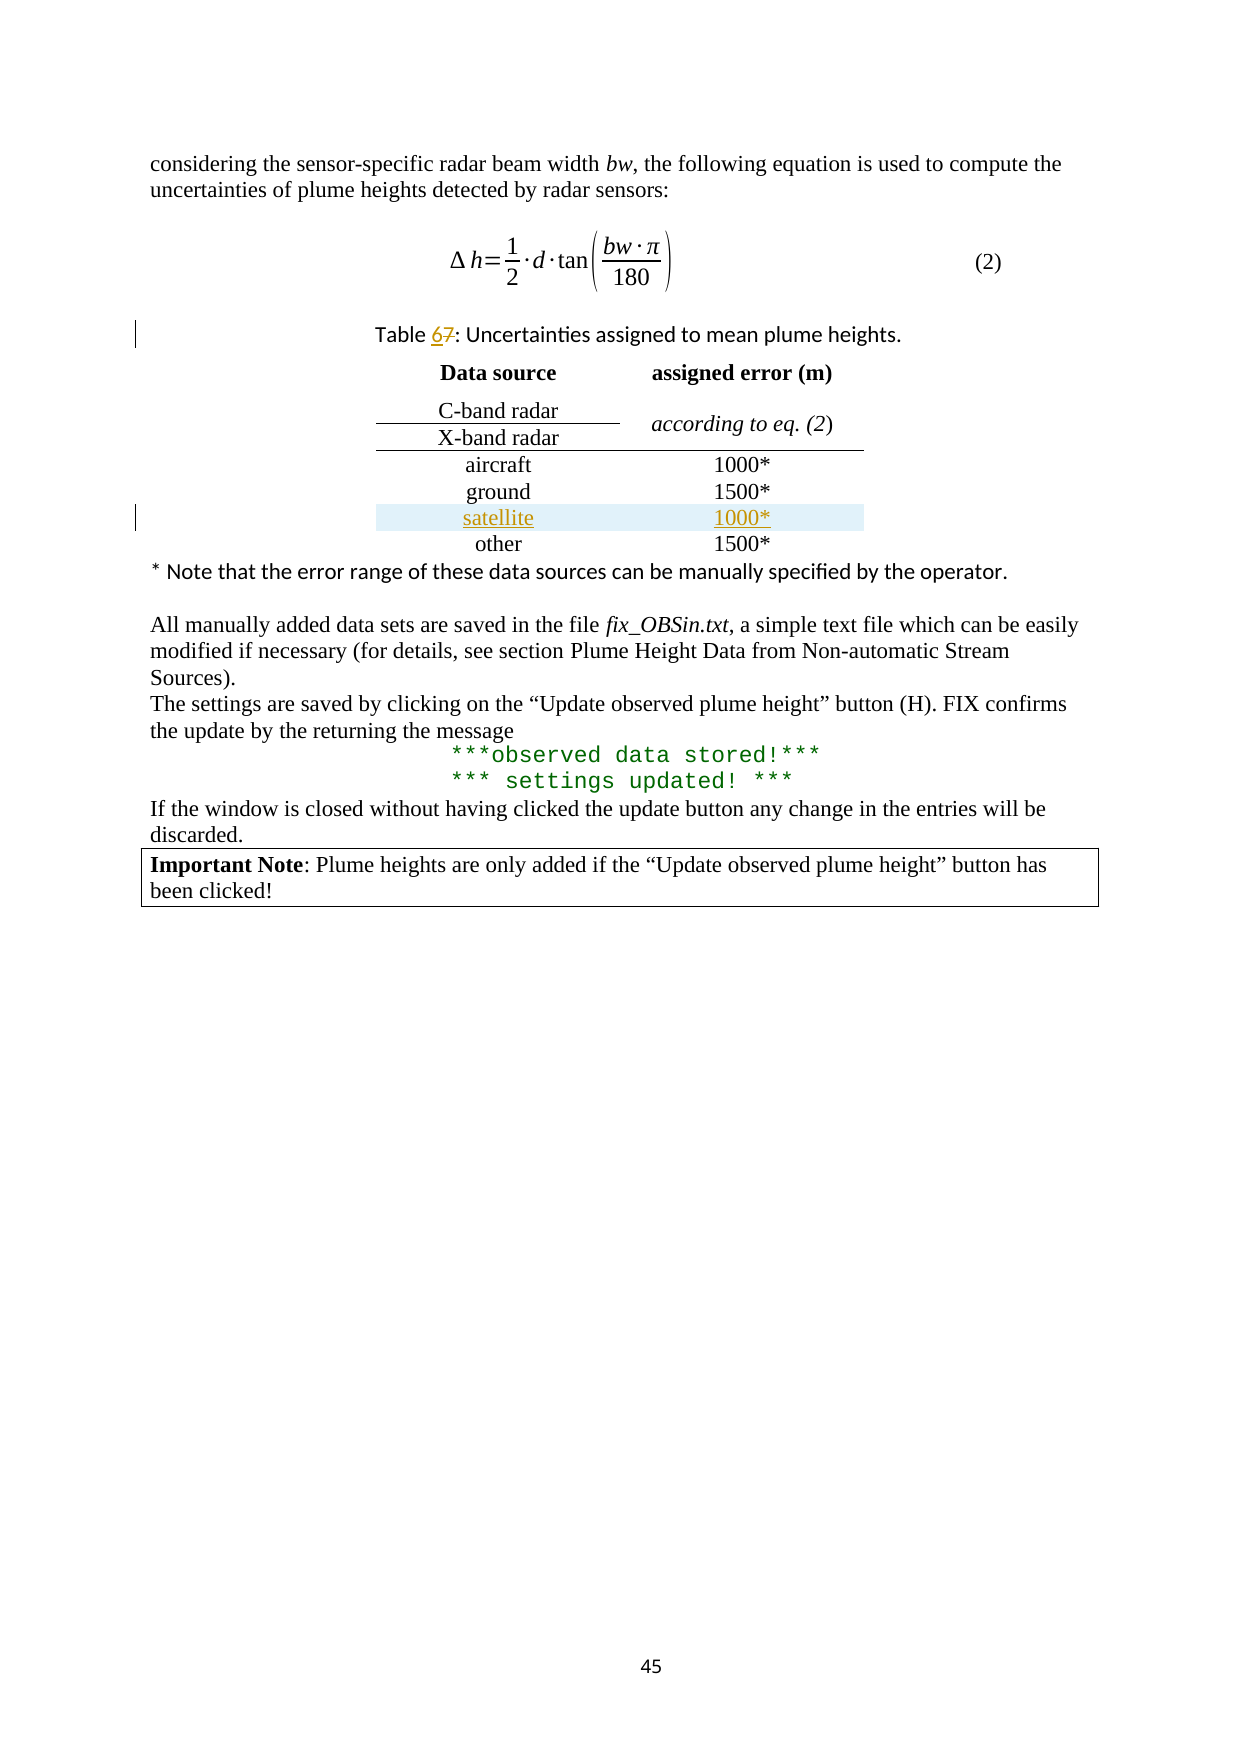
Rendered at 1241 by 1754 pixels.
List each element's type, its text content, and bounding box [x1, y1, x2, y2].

table_cell other [376, 531, 620, 557]
text If the window is closed without having clicked the update button any change in the entries will be discarded. [150, 795, 1090, 848]
text * Note that the error range of these data sources can be manually specified by the operator. [150, 557, 1090, 585]
table_header Data source [376, 349, 620, 397]
text All manually added data sets are saved in the file fix_OBSin.txt, a simple text file which can be easily modified if necessary (for details, see section Plume Height Data from Non-automatic Stream Sources). [150, 611, 1090, 690]
text (2) [150, 229, 1090, 294]
table_cell 1500* [620, 531, 864, 557]
table_cell X-band radar [376, 424, 620, 450]
table_cell according to eq. (2) [620, 397, 864, 450]
text ***observed data stored!*** [375, 743, 1090, 769]
text Table : Uncertainties assigned to mean plume heights. [300, 320, 1090, 348]
table_cell aircraft [376, 451, 620, 478]
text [150, 150, 1090, 203]
table_header assigned error (m) [620, 349, 864, 397]
table_cell ground [376, 478, 620, 504]
table_cell 1000* [620, 451, 864, 478]
text *** settings updated! *** [450, 769, 1090, 795]
table_cell 1500* [620, 478, 864, 504]
text Important Note: Plume heights are only added if the “Update observed plume height” button has been clicked! [142, 849, 1098, 906]
table_cell C-band radar [376, 397, 620, 423]
text The settings are saved by clicking on the “Update observed plume height” button (H). FIX confirms the update by the returning the message [150, 690, 1090, 743]
